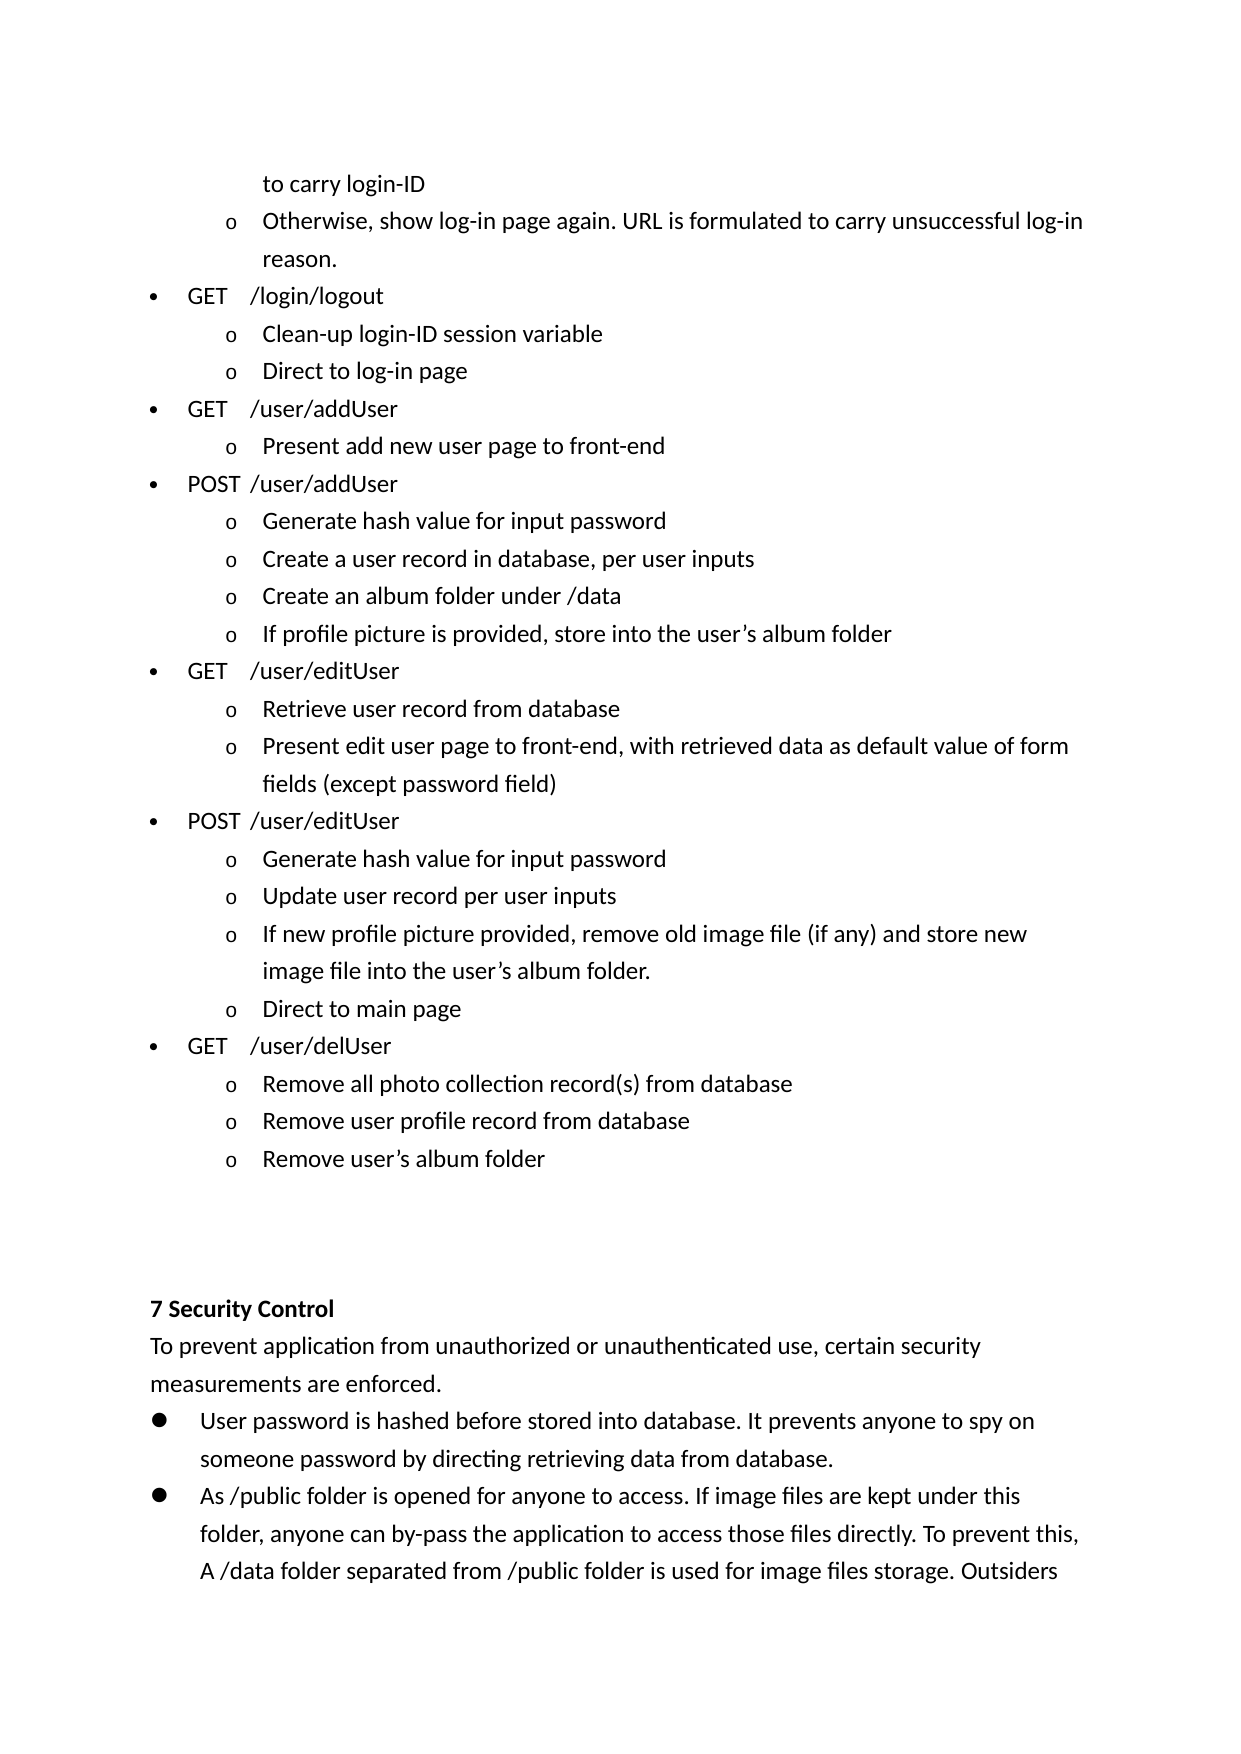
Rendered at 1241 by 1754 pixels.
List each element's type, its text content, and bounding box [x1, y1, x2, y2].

list Remove all photo collection record(s) from database [225, 1064, 1090, 1102]
list Clean-up login-ID session variable [225, 314, 1090, 352]
list Remove user profile record from database [225, 1102, 1090, 1139]
list POST /user/addUser [150, 464, 1090, 502]
list Create a user record in database, per user inputs [225, 539, 1090, 577]
list Remove user’s album folder [225, 1139, 1090, 1177]
list Generate hash value for input password [225, 839, 1090, 877]
list If new profile picture provided, remove old image file (if any) and store new image file into the user’s album folder. [225, 914, 1090, 989]
list Update user record per user inputs [225, 877, 1090, 914]
list GET /login/logout [150, 277, 1090, 314]
list GET /user/delUser [150, 1027, 1090, 1064]
list Present add new user page to front-end [225, 427, 1090, 464]
list Create an album folder under /data [225, 577, 1090, 614]
list If profile picture is provided, store into the user’s album folder [225, 614, 1090, 652]
list Otherwise, show log-in page again. URL is formulated to carry unsuccessful log-in reason. [225, 202, 1090, 277]
list User password is hashed before stored into database. It prevents anyone to spy on someone password by directing retrieving data from database. [150, 1402, 1090, 1477]
text To prevent application from unauthorized or unauthenticated use, certain security measurements are enforced. [150, 1327, 1090, 1402]
text 7 Security Control [150, 1289, 1090, 1327]
list POST /user/editUser [150, 802, 1090, 839]
list Direct to main page [225, 989, 1090, 1027]
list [225, 164, 1090, 202]
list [150, 1477, 1090, 1589]
list GET /user/editUser [150, 652, 1090, 689]
list GET /user/addUser [150, 389, 1090, 427]
list Present edit user page to front-end, with retrieved data as default value of form fields (except password field) [225, 727, 1090, 802]
list Generate hash value for input password [225, 502, 1090, 539]
list Retrieve user record from database [225, 689, 1090, 727]
list Direct to log-in page [225, 352, 1090, 389]
